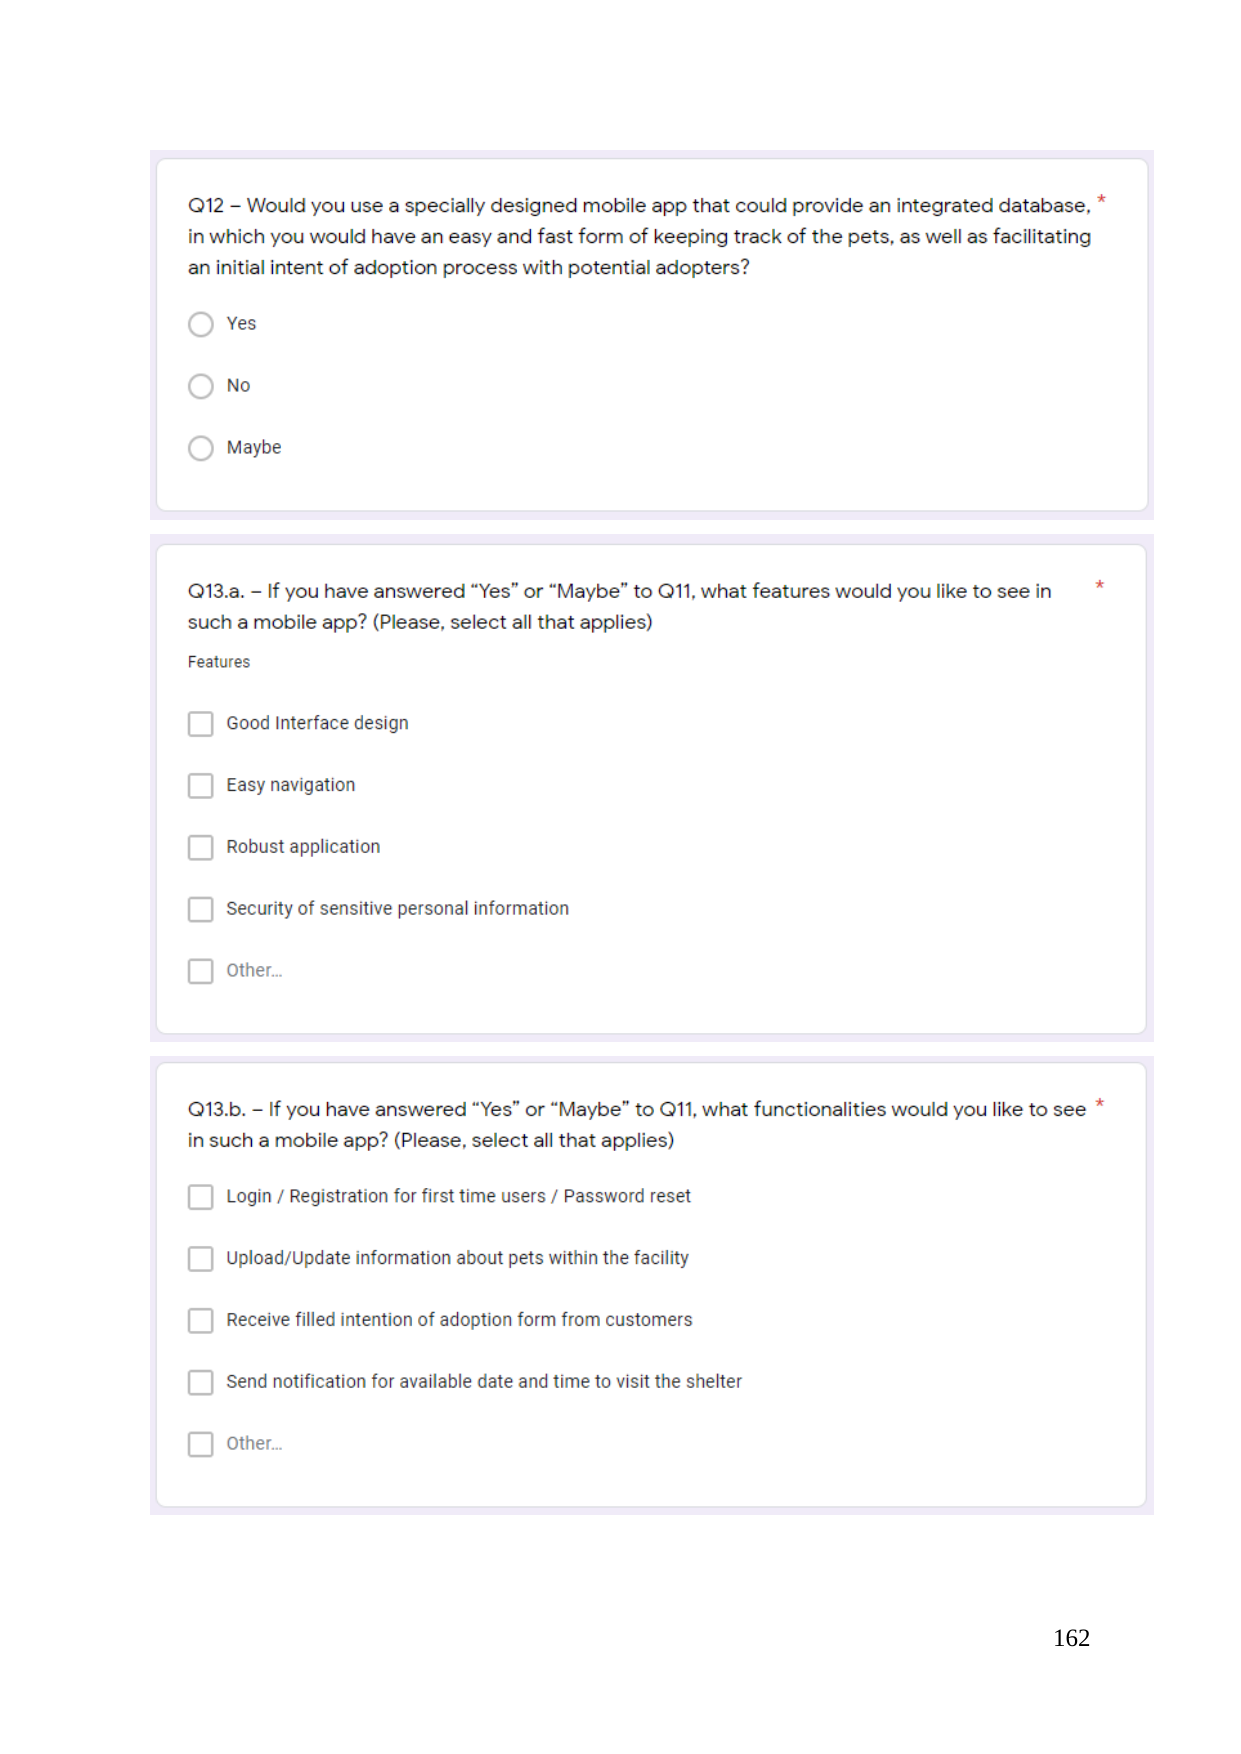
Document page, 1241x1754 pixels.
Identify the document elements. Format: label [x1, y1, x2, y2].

picture [150, 534, 1154, 1042]
picture [150, 1056, 1154, 1515]
picture [150, 150, 1154, 520]
